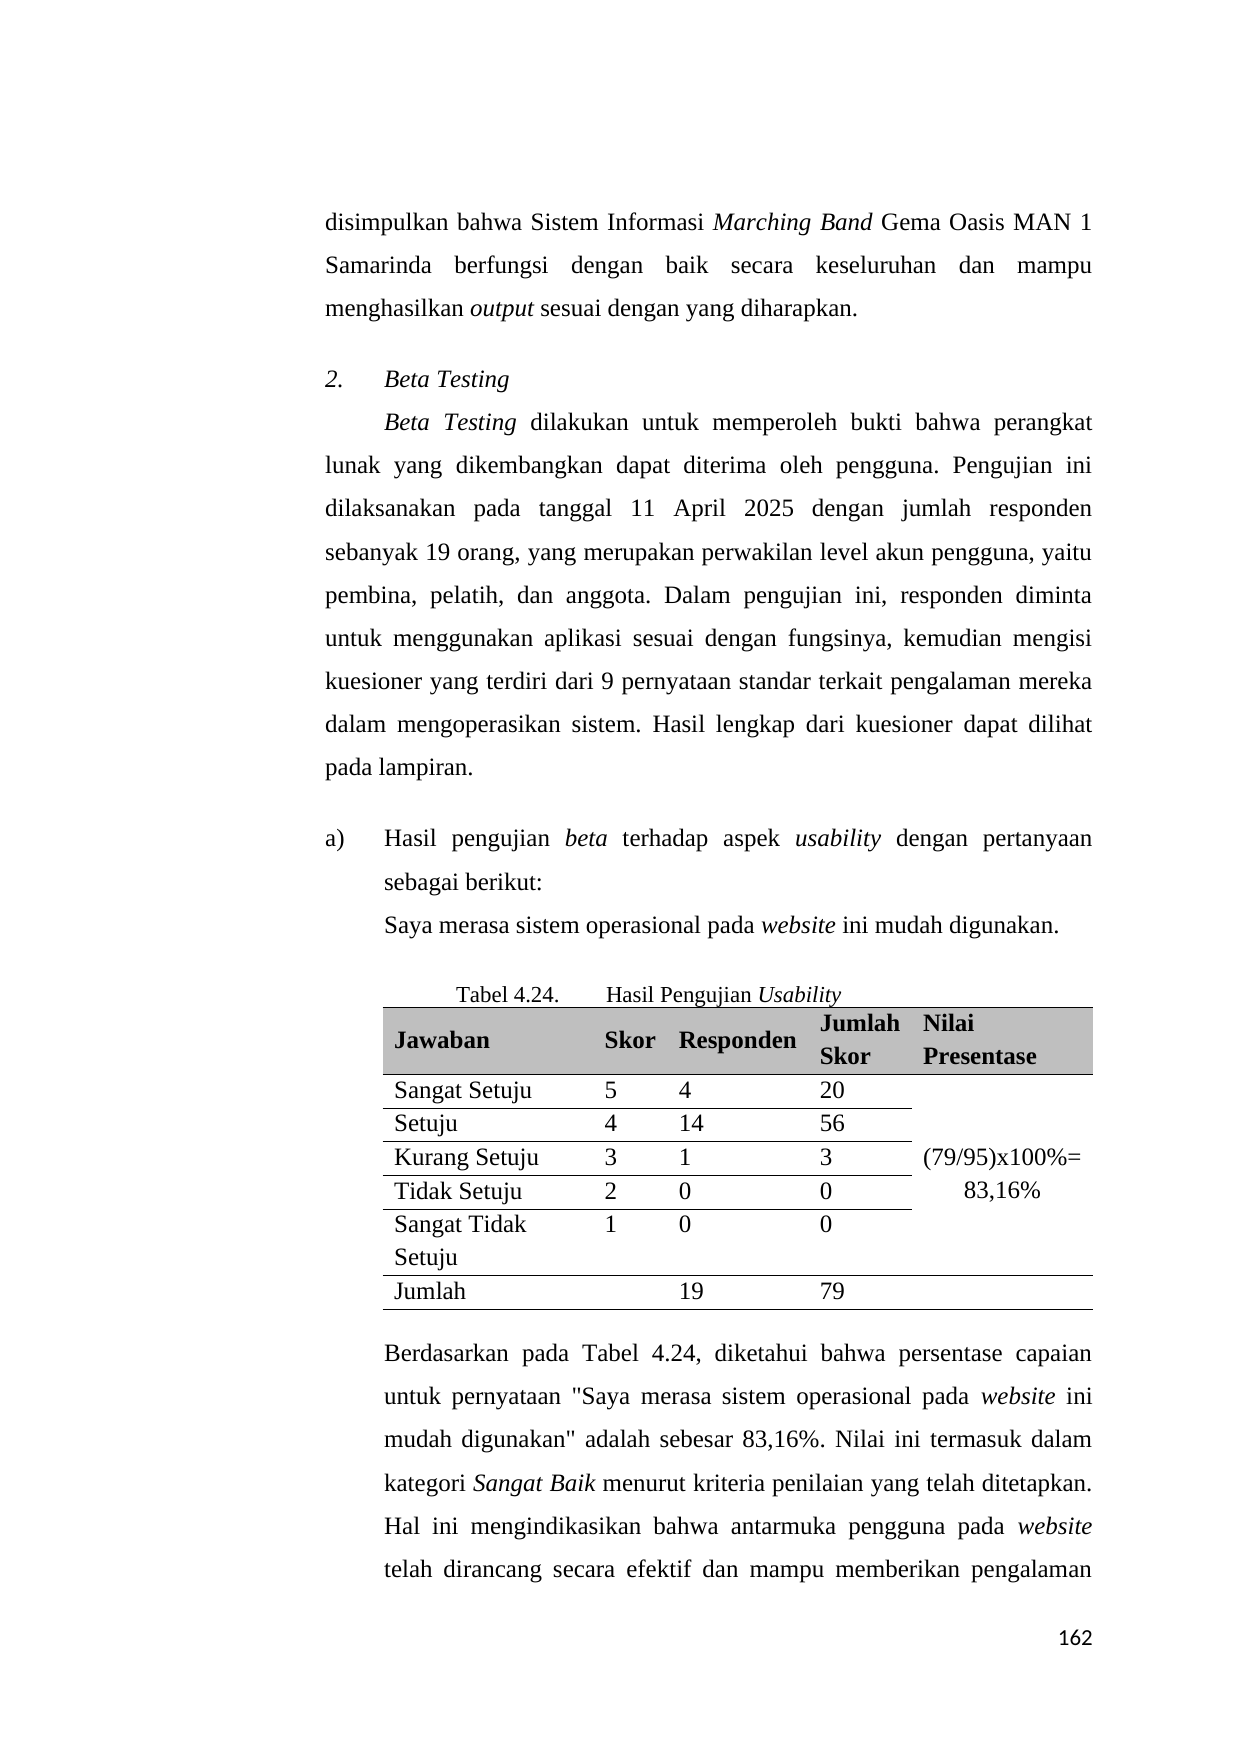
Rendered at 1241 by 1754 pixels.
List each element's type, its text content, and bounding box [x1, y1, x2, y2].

list Beta Testing [325, 364, 1092, 393]
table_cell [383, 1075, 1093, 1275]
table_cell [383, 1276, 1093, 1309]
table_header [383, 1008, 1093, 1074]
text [384, 1338, 1092, 1583]
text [325, 207, 1092, 322]
text Saya merasa sistem operasional pada website ini mudah digunakan. [384, 910, 1092, 938]
text Hasil Pengujian Usability [207, 981, 1092, 1007]
list Hasil pengujian beta terhadap aspek usability dengan pertanyaan sebagai berikut: [325, 823, 1092, 895]
text Beta Testing dilakukan untuk memperoleh bukti bahwa perangkat lunak yang dikembangkan dapat diterima oleh pengguna. Pengujian ini dilaksanakan pada tanggal 11 April 2025 dengan jumlah responden sebanyak 19 orang, yang merupakan perwakilan level akun pengguna, yaitu pembina, pelatih, dan anggota. Dalam pengujian ini, responden diminta untuk menggunakan aplikasi sesuai dengan fungsinya, kemudian mengisi kuesioner yang terdiri dari 9 pernyataan standar terkait pengalaman mereka dalam mengoperasikan sistem. Hasil lengkap dari kuesioner dapat dilihat pada lampiran. [325, 407, 1092, 781]
